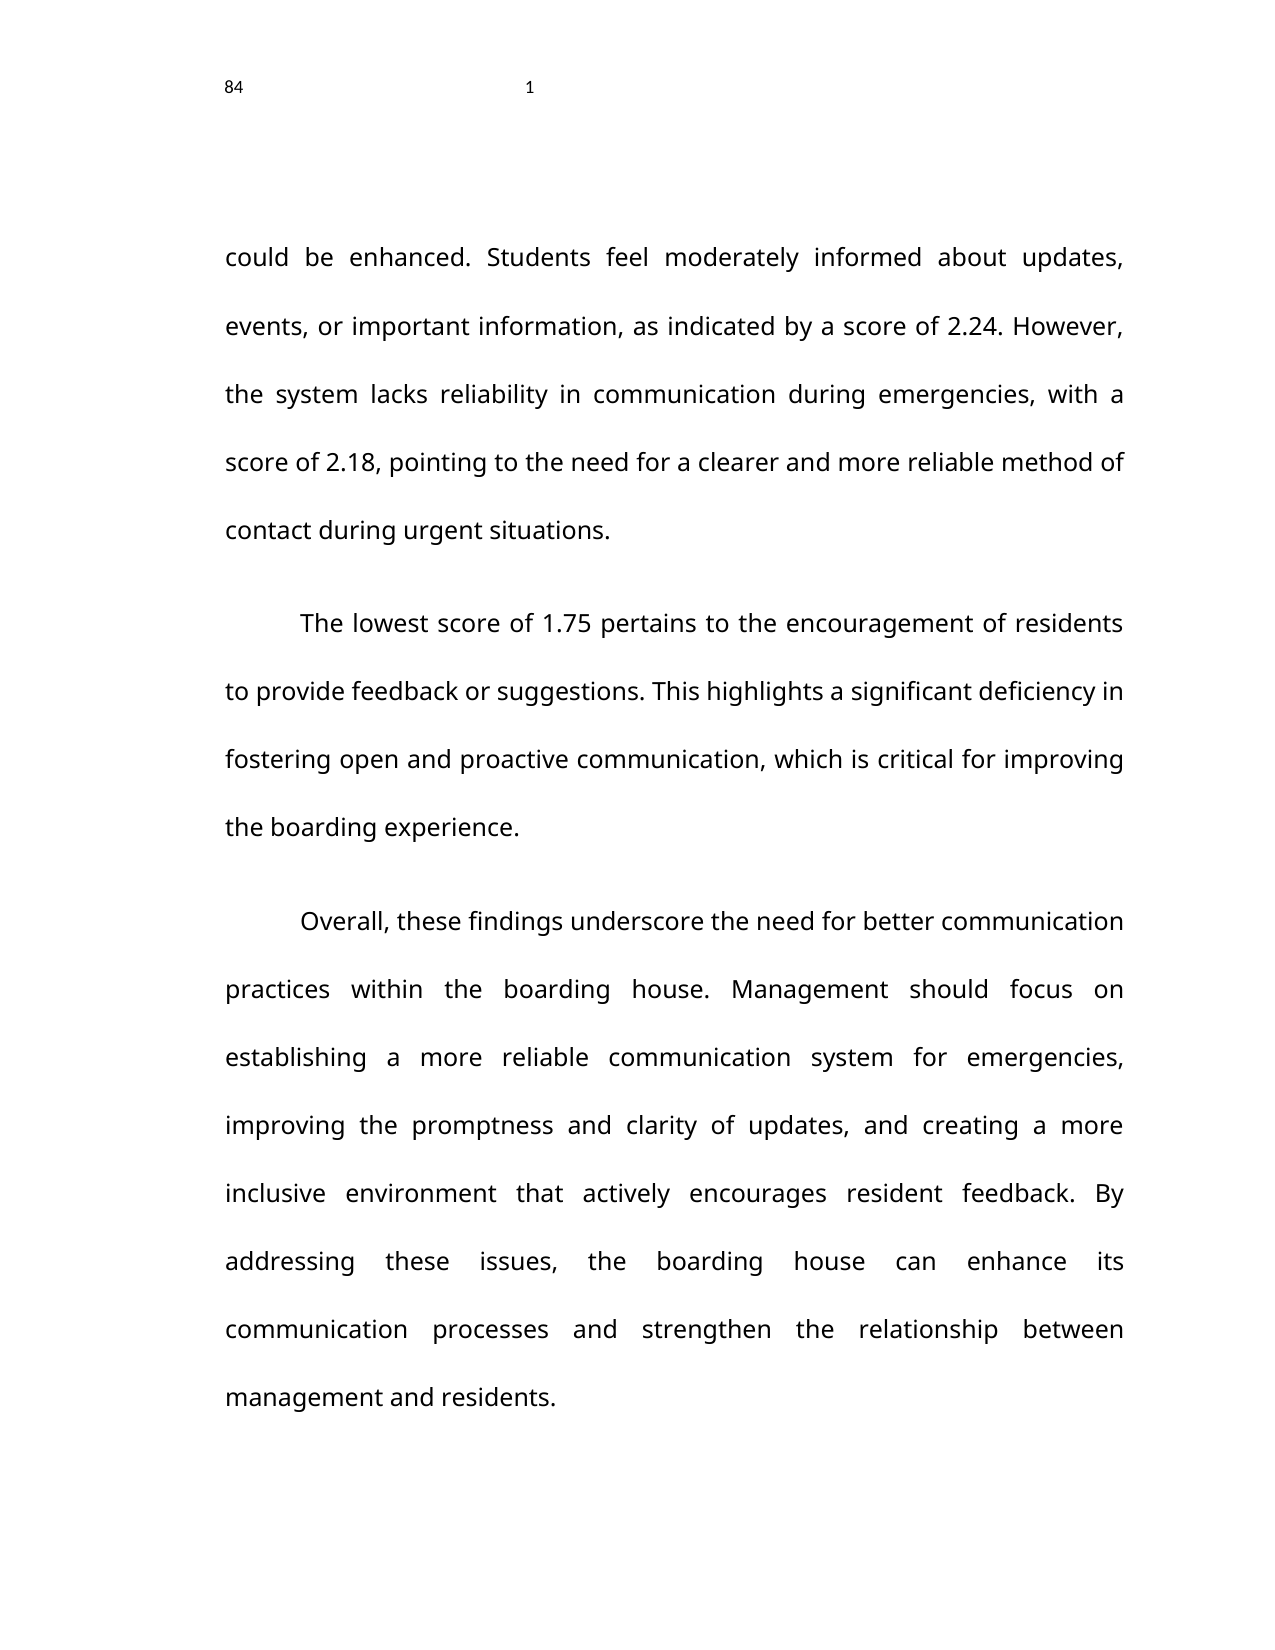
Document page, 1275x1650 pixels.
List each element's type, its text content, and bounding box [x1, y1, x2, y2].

text Overall, these findings underscore the need for better communication practices within the boarding house. Management should focus on establishing a more reliable communication system for emergencies, improving the promptness and clarity of updates, and creating a more inclusive environment that actively encourages resident feedback. By addressing these issues, the boarding house can enhance its communication processes and strengthen the relationship between management and residents. [225, 903, 1125, 1414]
text The lowest score of 1.75 pertains to the encouragement of residents to provide feedback or suggestions. This highlights a significant deficiency in fostering open and proactive communication, which is critical for improving the boarding experience. [225, 606, 1125, 844]
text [225, 240, 1125, 547]
